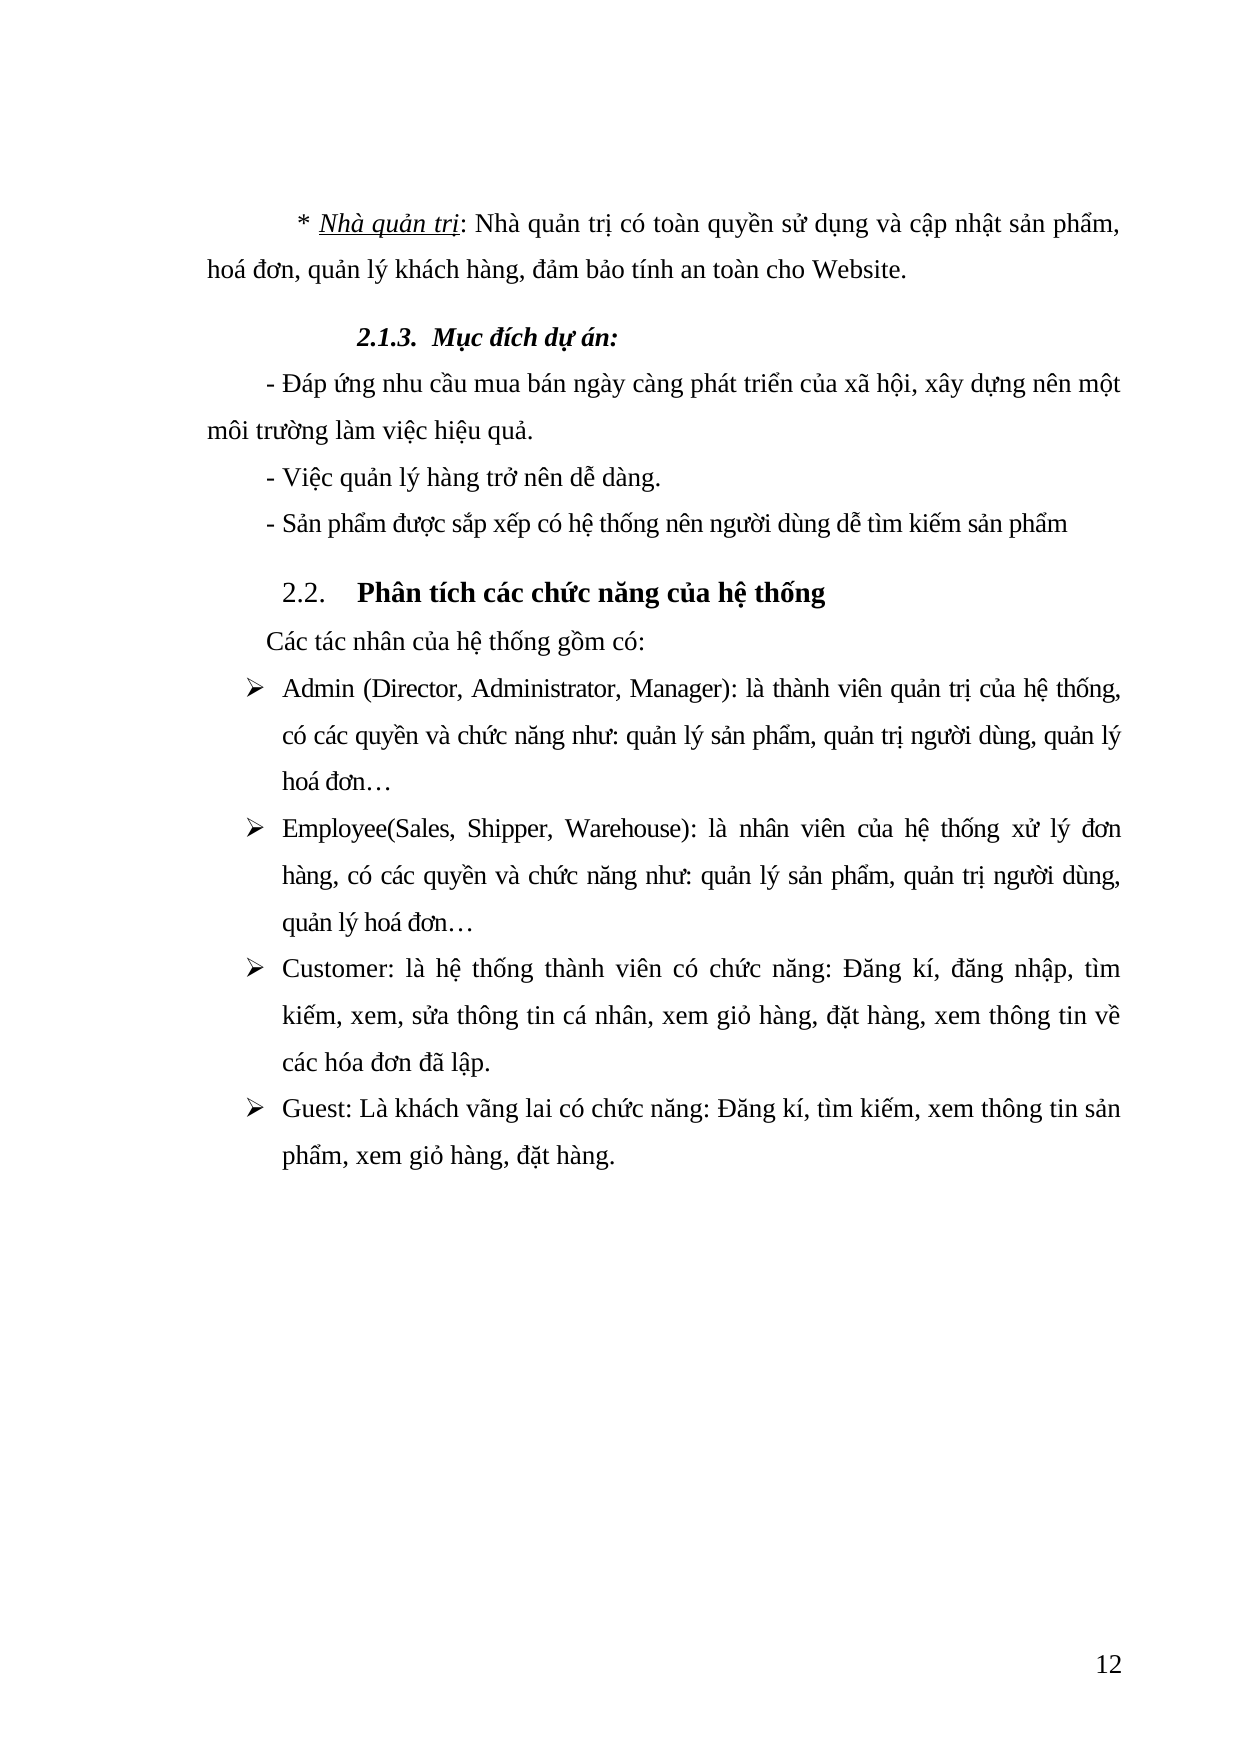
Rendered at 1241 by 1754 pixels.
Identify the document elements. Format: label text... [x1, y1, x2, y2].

text Các tác nhân của hệ thống gồm có: [207, 625, 1122, 657]
list Employee(Sales, Shipper, Warehouse): là nhân viên của hệ thống xử lý đơn hàng, có các quyền và chức năng như: quản lý sản phẩm, quản trị người dùng, quản lý hoá đơn… [244, 812, 1122, 937]
list Admin (Director, Administrator, Manager): là thành viên quản trị của hệ thống, có các quyền và chức năng như: quản lý sản phẩm, quản trị người dùng, quản lý hoá đơn… [244, 672, 1122, 797]
list Việc quản lý hàng trở nên dễ dàng. [207, 461, 1122, 492]
text * Nhà quản trị: Nhà quản trị có toàn quyền sử dụng và cập nhật sản phẩm, hoá đơn, quản lý khách hàng, đảm bảo tính an toàn cho Website. [207, 207, 1122, 284]
subtitle Phân tích các chức năng của hệ thống [282, 575, 1122, 609]
list Guest: Là khách vãng lai có chức năng: Đăng kí, tìm kiếm, xem thông tin sản phẩm, xem giỏ hàng, đặt hàng. [244, 1092, 1122, 1170]
subtitle Mục đích dự án: [357, 321, 1122, 352]
list Đáp ứng nhu cầu mua bán ngày càng phát triển của xã hội, xây dựng nên một môi trường làm việc hiệu quả. [207, 368, 1122, 445]
list Sản phẩm được sắp xếp có hệ thống nên người dùng dễ tìm kiếm sản phẩm [207, 508, 1122, 539]
list Customer: là hệ thống thành viên có chức năng: Đăng kí, đăng nhập, tìm kiếm, xem, sửa thông tin cá nhân, xem giỏ hàng, đặt hàng, xem thông tin về các hóa đơn đã lập. [244, 952, 1122, 1077]
